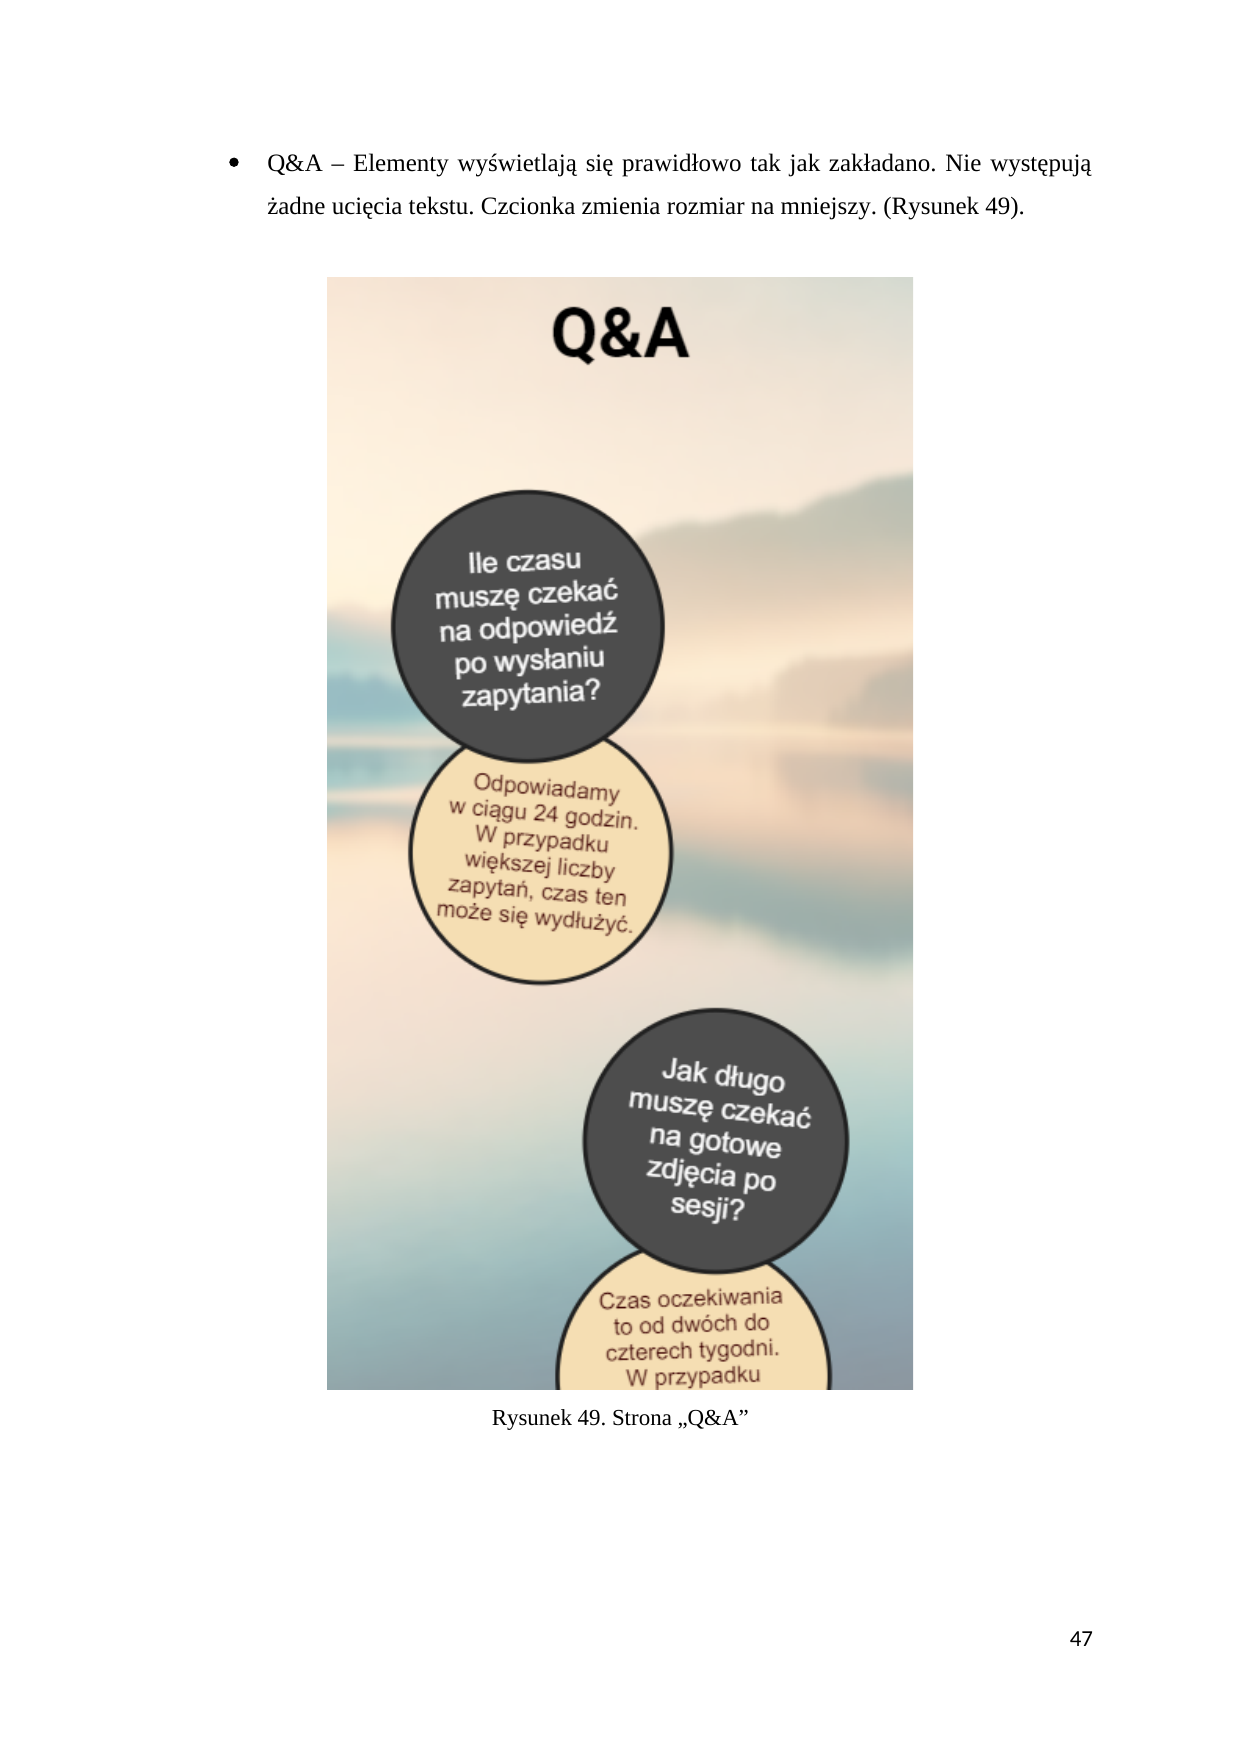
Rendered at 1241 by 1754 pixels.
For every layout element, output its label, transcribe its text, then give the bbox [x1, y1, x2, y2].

picture [327, 277, 914, 1390]
list Q&A – Elementy wyświetlają się prawidłowo tak jak zakładano. Nie występują żadne ucięcia tekstu. Czcionka zmienia rozmiar na mniejszy. (Rysunek 49). [229, 148, 1093, 219]
text Rysunek 49. Strona „Q&A” [148, 1404, 1093, 1430]
